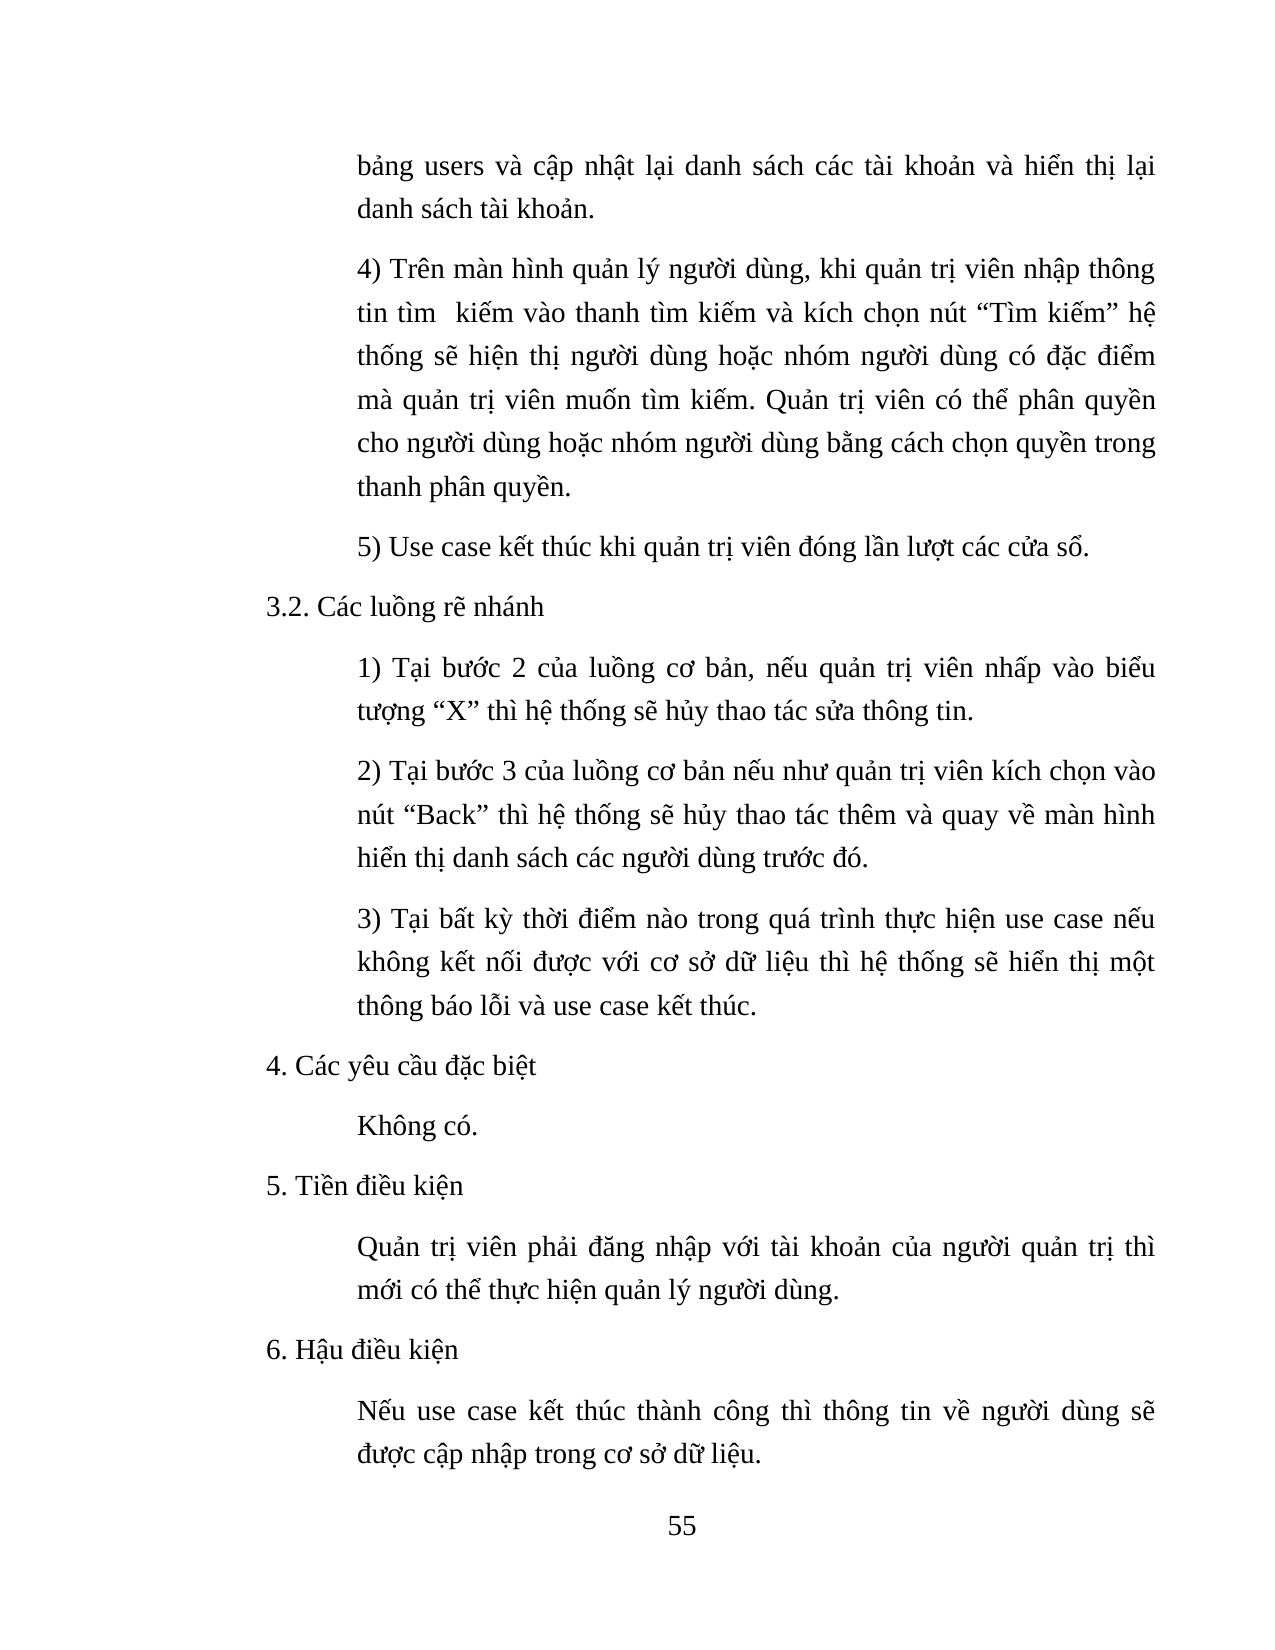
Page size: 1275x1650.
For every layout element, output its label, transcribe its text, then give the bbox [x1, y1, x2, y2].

text 5. Tiền điều kiện [266, 1168, 1157, 1202]
text 5) Use case kết thúc khi quản trị viên đóng lần lượt các cửa sổ. [341, 529, 1157, 563]
text Quản trị viên phải đăng nhập với tài khoản của người quản trị thì mới có thể thực hiện quản lý người dùng. [357, 1229, 1157, 1306]
text 3) Tại bất kỳ thời điểm nào trong quá trình thực hiện use case nếu không kết nối được với cơ sở dữ liệu thì hệ thống sẽ hiển thị một thông báo lỗi và use case kết thúc. [357, 901, 1157, 1021]
text 1) Tại bước 2 của luồng cơ bản, nếu quản trị viên nhấp vào biểu tượng “X” thì hệ thống sẽ hủy thao tác sửa thông tin. [357, 650, 1157, 727]
text 6. Hậu điều kiện [266, 1332, 1157, 1366]
text Không có. [341, 1108, 1157, 1142]
text 2) Tại bước 3 của luồng cơ bản nếu như quản trị viên kích chọn vào nút “Back” thì hệ thống sẽ hủy thao tác thêm và quay về màn hình hiển thị danh sách các người dùng trước đó. [357, 753, 1157, 874]
text 3.2. Các luồng rẽ nhánh [266, 589, 1157, 623]
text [357, 148, 1157, 225]
text Nếu use case kết thúc thành công thì thông tin về người dùng sẽ được cập nhập trong cơ sở dữ liệu. [357, 1393, 1157, 1470]
text 4) Trên màn hình quản lý người dùng, khi quản trị viên nhập thông tin tìm kiếm vào thanh tìm kiếm và kích chọn nút “Tìm kiếm” hệ thống sẽ hiện thị người dùng hoặc nhóm người dùng có đặc điểm mà quản trị viên muốn tìm kiếm. Quản trị viên có thể phân quyền cho người dùng hoặc nhóm người dùng bằng cách chọn quyền trong thanh phân quyền. [357, 251, 1157, 503]
text 4. Các yêu cầu đặc biệt [266, 1048, 1157, 1082]
